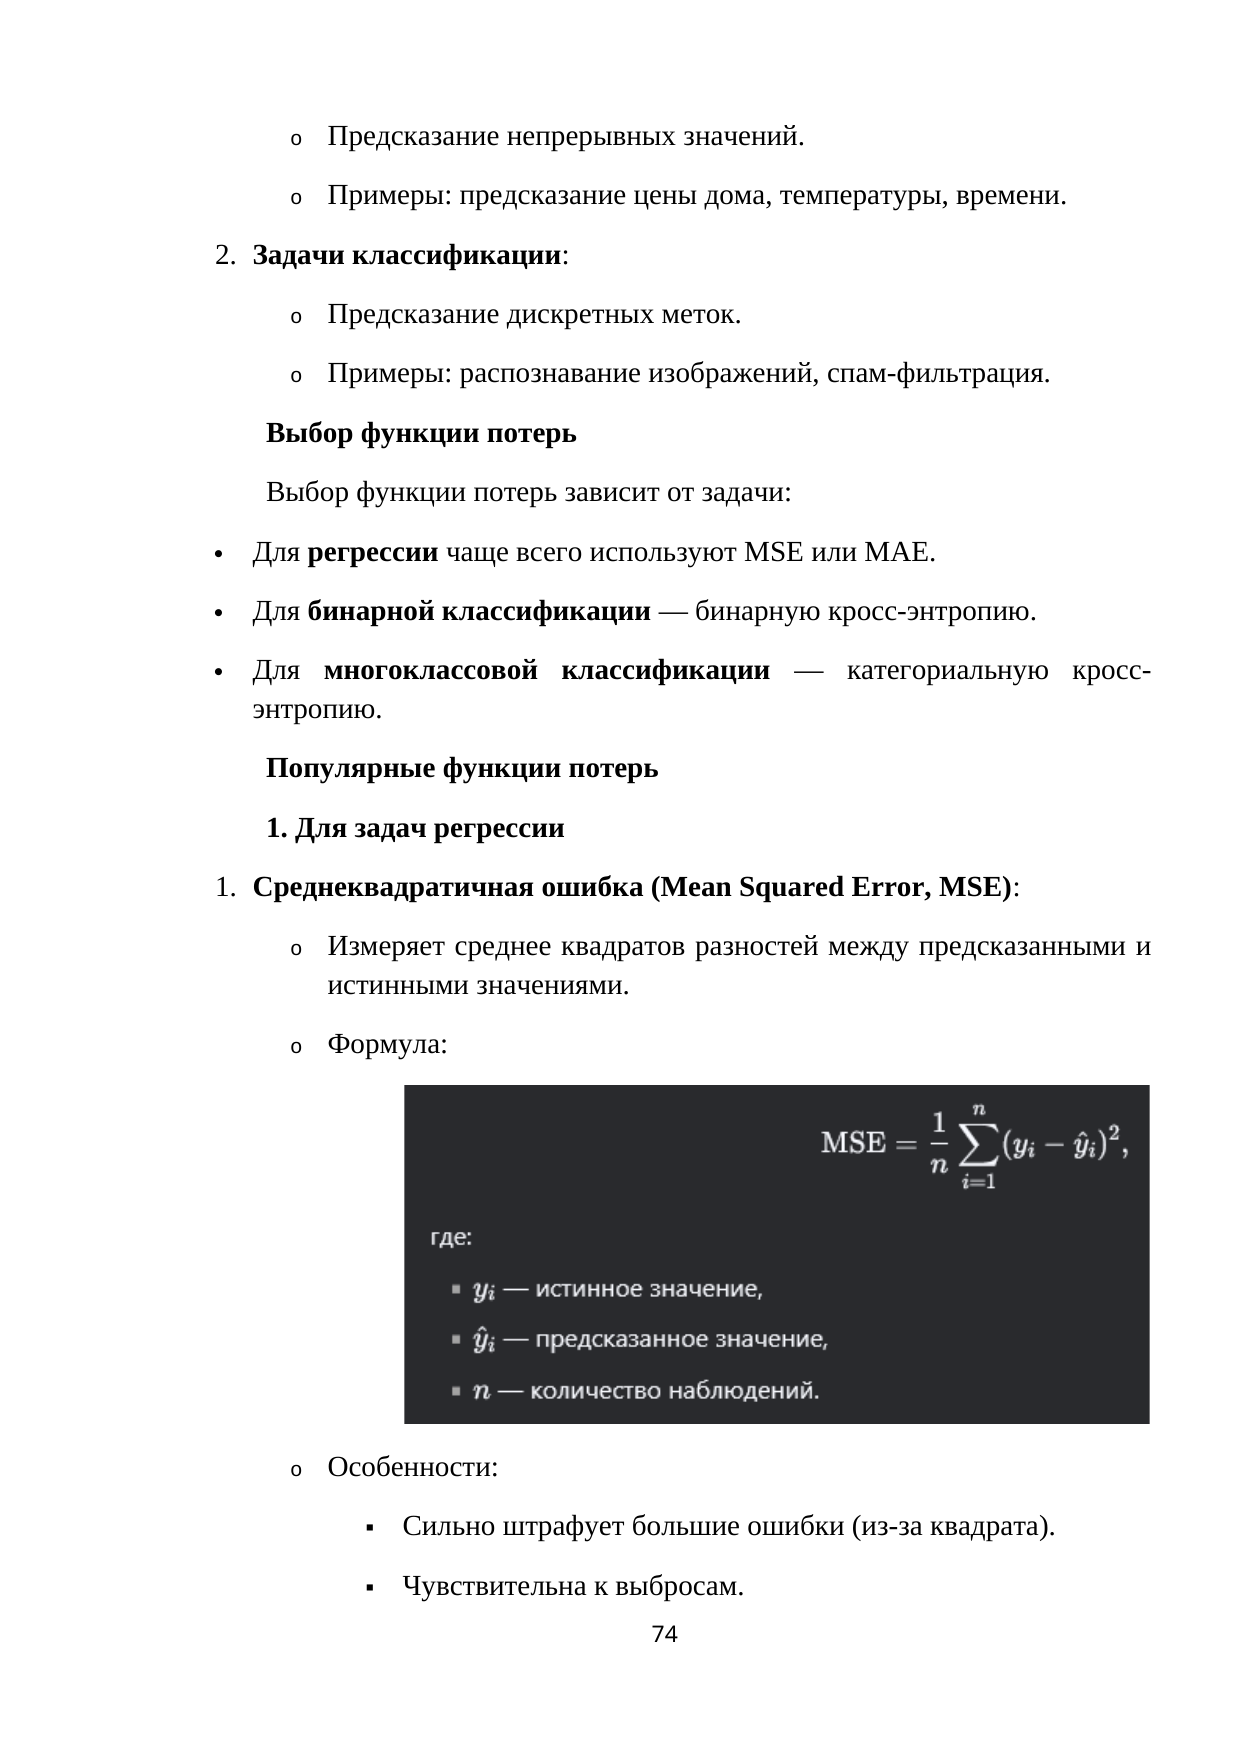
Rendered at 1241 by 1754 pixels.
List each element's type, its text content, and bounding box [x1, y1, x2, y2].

text Выбор функции потерь зависит от задачи: [177, 474, 1152, 508]
list Предсказание непрерывных значений. [290, 118, 1152, 152]
list Особенности: [290, 1449, 1152, 1482]
text Выбор функции потерь [177, 415, 1152, 448]
list Примеры: предсказание цены дома, температуры, времени. [290, 177, 1152, 211]
list Для бинарной классификации — бинарную кросс-энтропию. [215, 593, 1152, 627]
list Среднеквадратичная ошибка (Mean Squared Error, MSE): [215, 869, 1152, 903]
list Для многоклассовой классификации — категориальную кросс-энтропию. [215, 652, 1152, 724]
list Сильно штрафует большие ошибки (из-за квадрата). [365, 1508, 1152, 1542]
text Популярные функции потерь [177, 750, 1152, 784]
list Чувствительна к выбросам. [365, 1568, 1152, 1601]
list Предсказание дискретных меток. [290, 296, 1152, 330]
picture [404, 1085, 1150, 1424]
list Для регрессии чаще всего используют MSE или MAE. [215, 534, 1152, 567]
list Измеряет среднее квадратов разностей между предсказанными и истинными значениями. [290, 928, 1152, 1001]
text 1. Для задач регрессии [177, 810, 1152, 843]
list Формула: [290, 1026, 1152, 1060]
list Примеры: распознавание изображений, спам-фильтрация. [290, 356, 1152, 389]
list Задачи классификации: [215, 237, 1152, 270]
